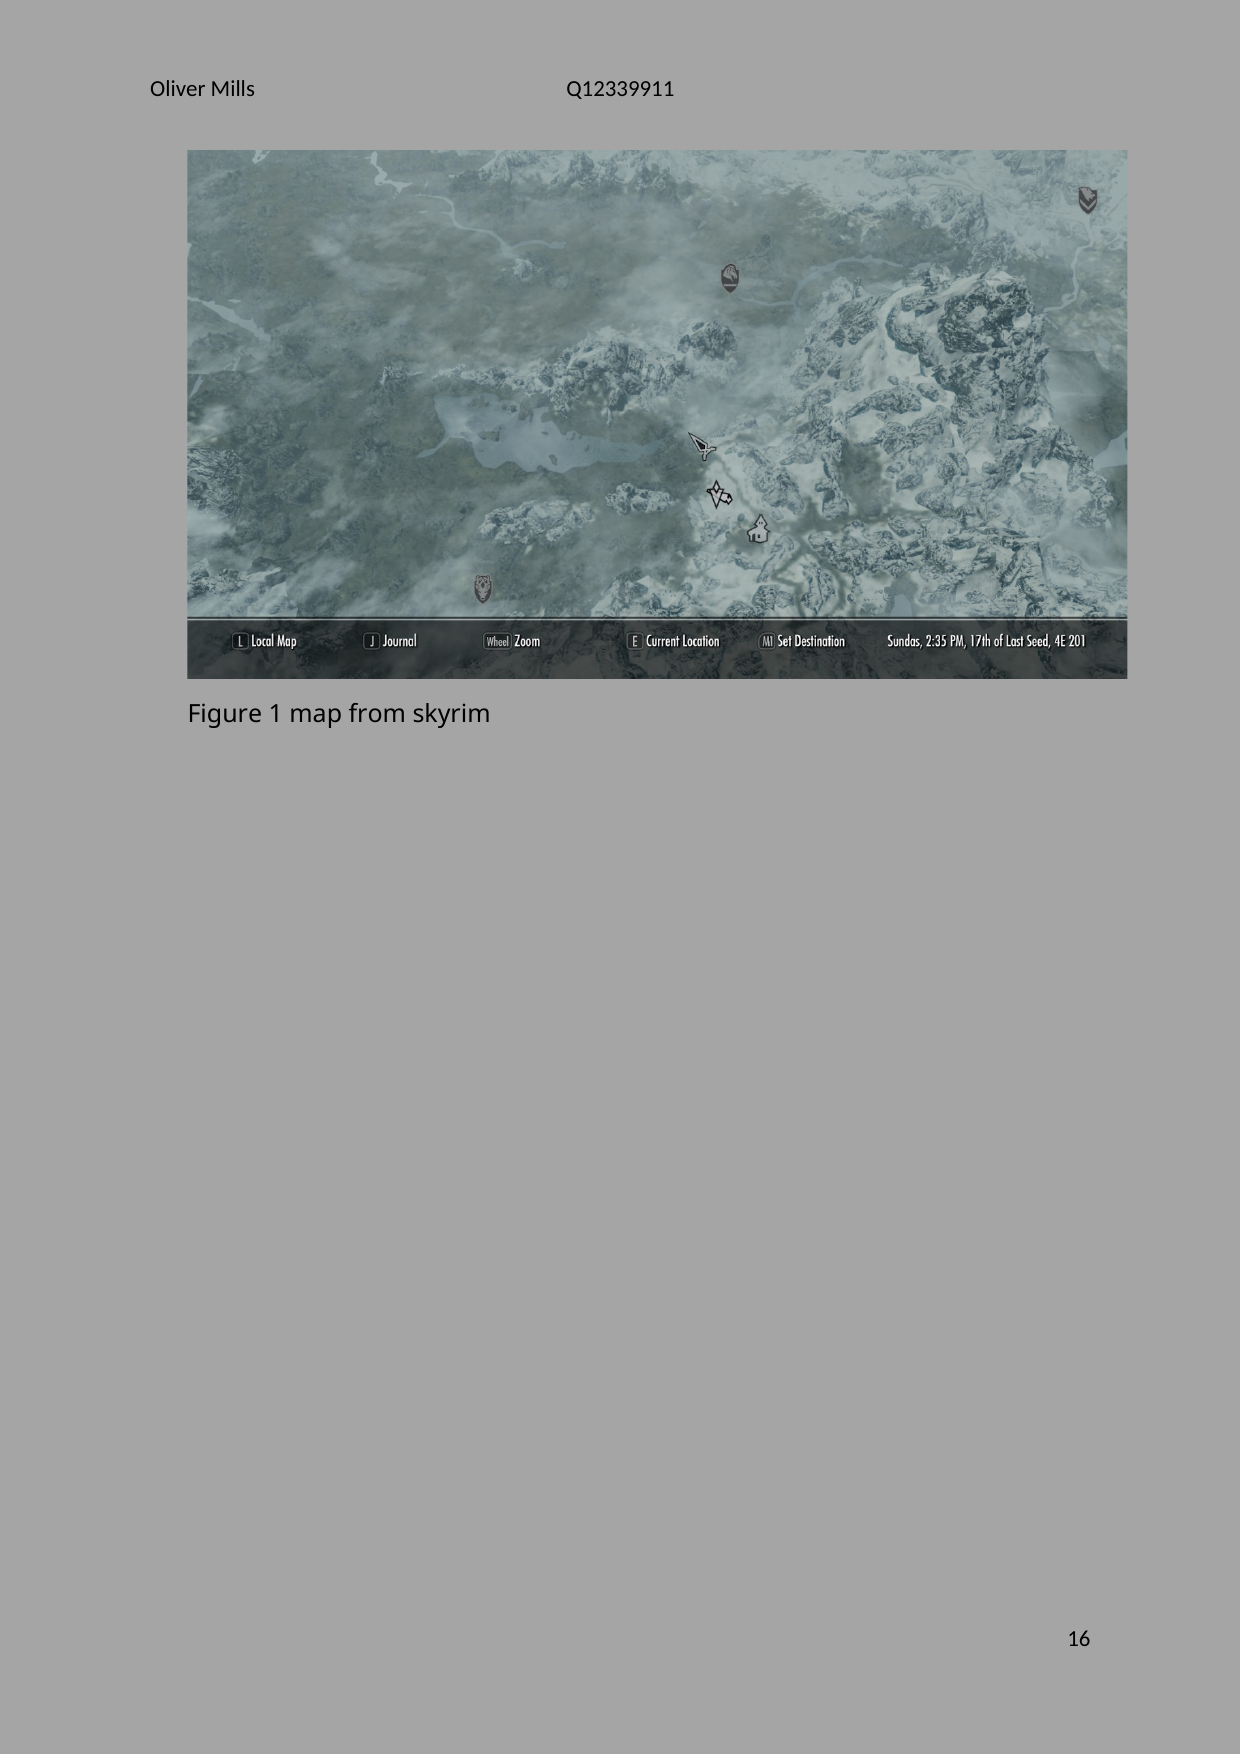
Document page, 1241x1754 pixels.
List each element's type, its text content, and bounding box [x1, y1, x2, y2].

picture [187, 150, 1128, 679]
text Figure 1 map from skyrim [187, 696, 1090, 730]
